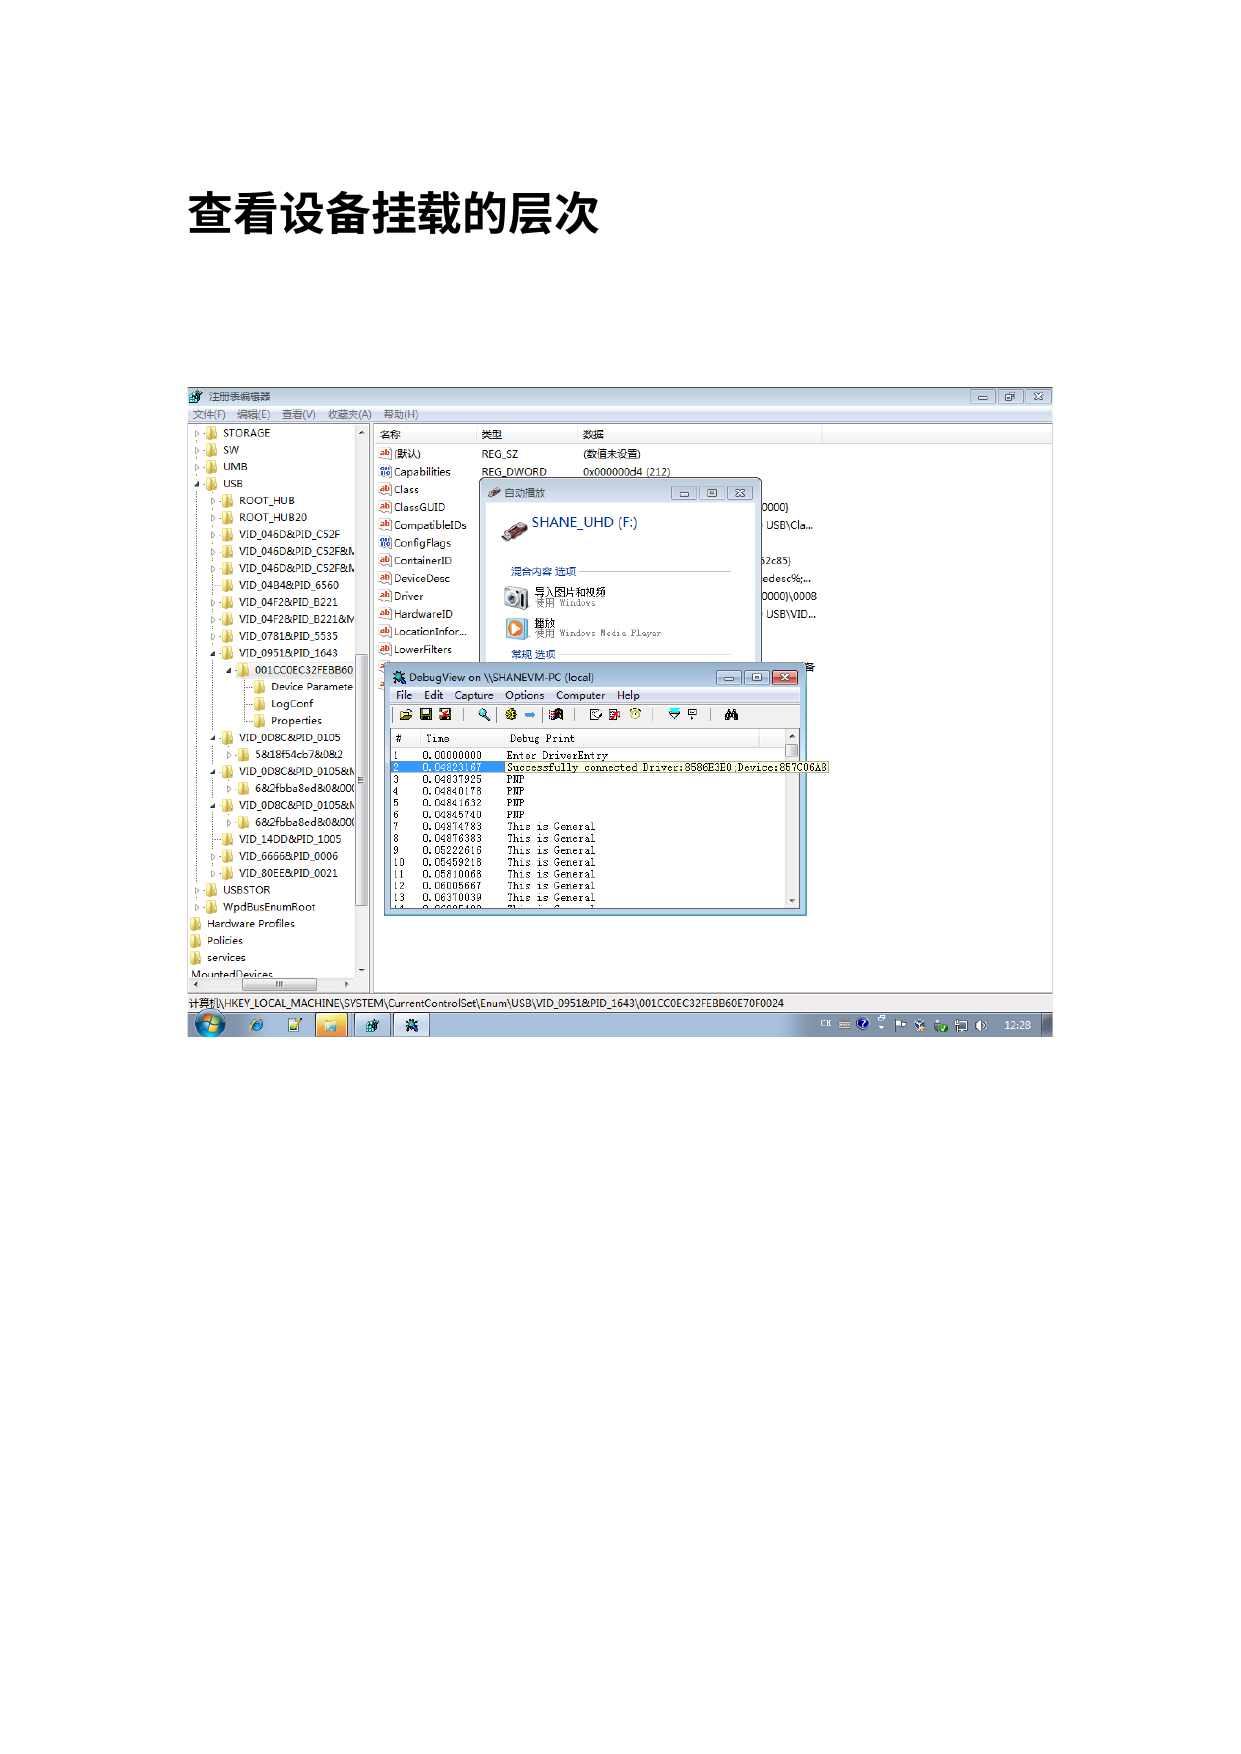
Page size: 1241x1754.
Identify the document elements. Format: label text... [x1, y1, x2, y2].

subtitle 查看设备挂载的层次 [187, 162, 1053, 259]
picture [187, 387, 1053, 1037]
